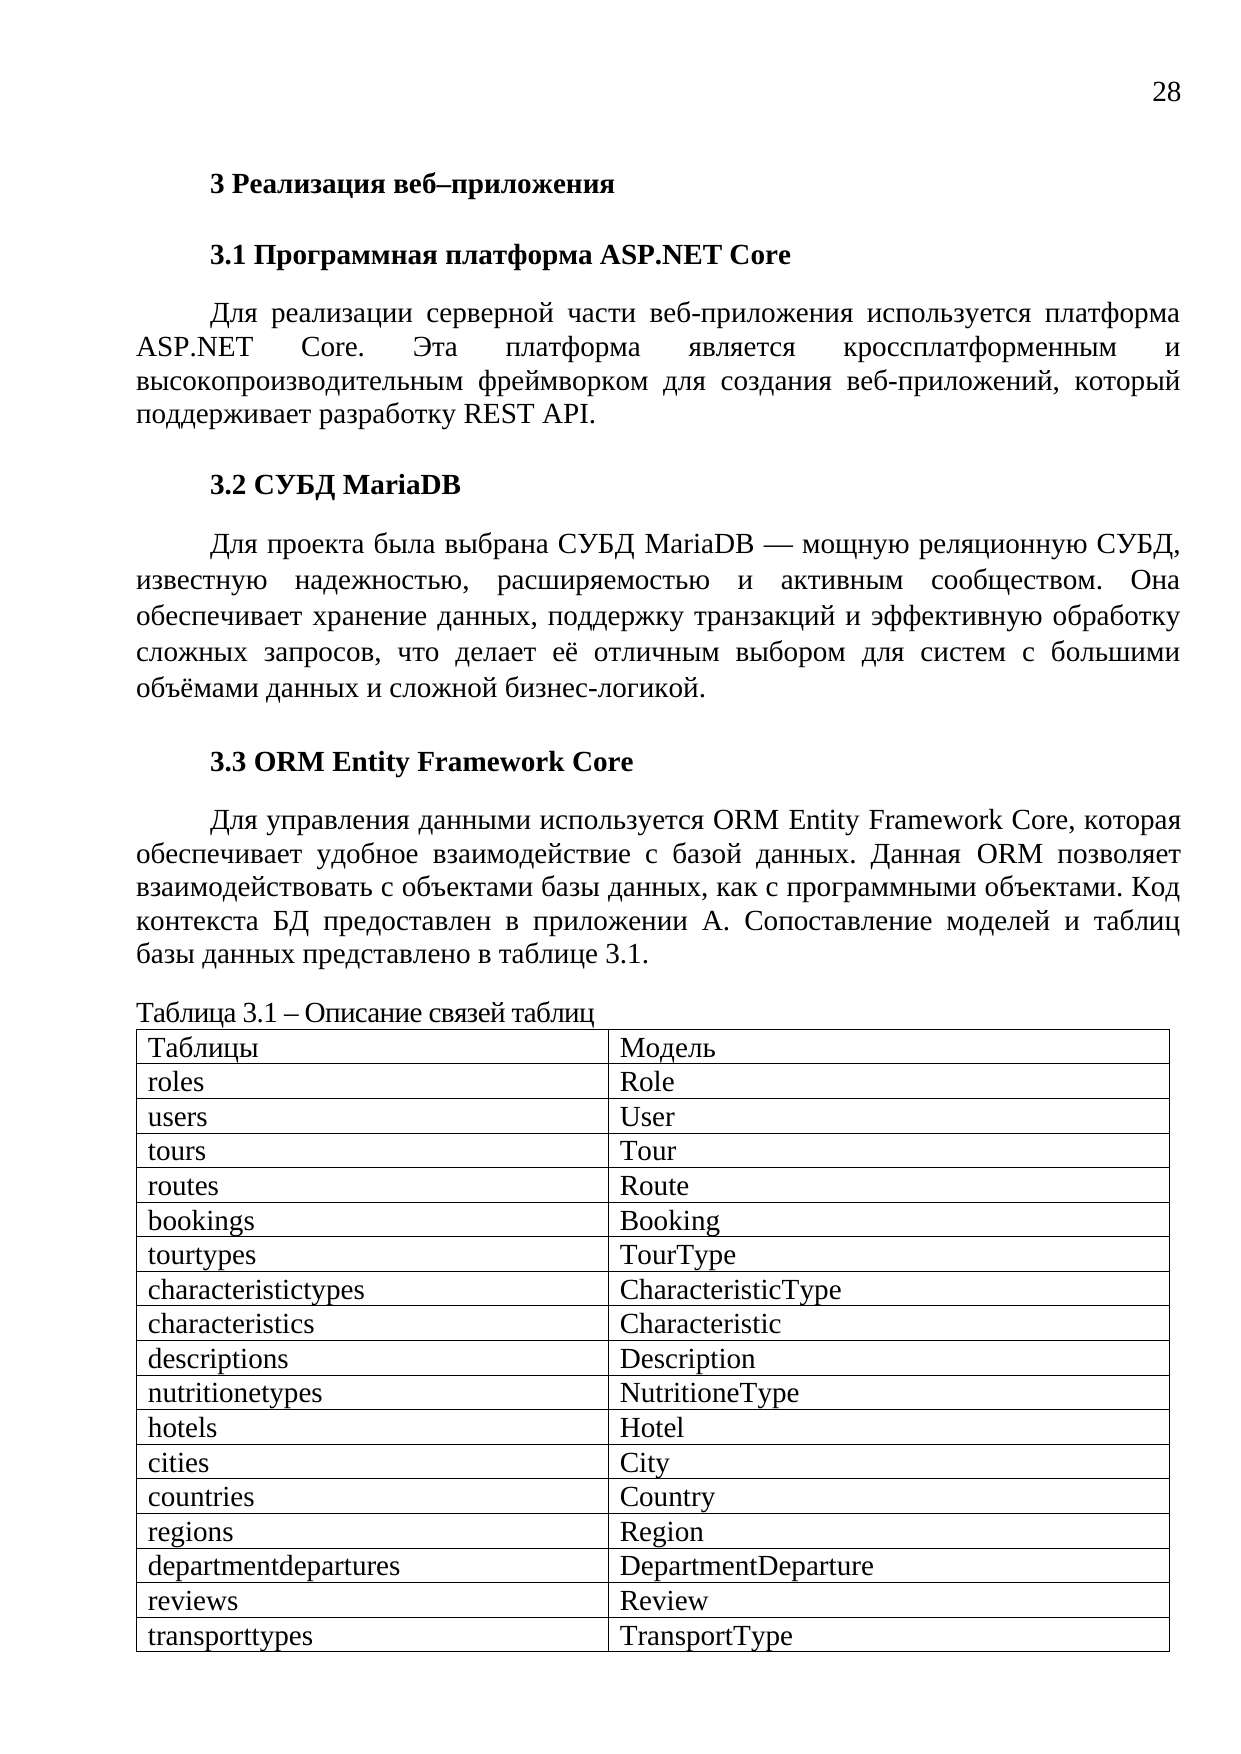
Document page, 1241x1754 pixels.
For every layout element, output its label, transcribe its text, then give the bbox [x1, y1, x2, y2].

table_cell TourType [609, 1237, 1169, 1271]
table_cell users [137, 1099, 608, 1132]
text Для управления данными используется ORM Entity Framework Core, которая обеспечивает удобное взаимодействие с базой данных. Данная ORM позволяет взаимодействовать с объектами базы данных, как с программными объектами. Код контекста БД предоставлен в приложении А. Сопоставление моделей и таблиц базы данных представлено в таблице 3.1. [136, 802, 1181, 970]
subtitle 3 Реализация веб–приложения [136, 166, 1181, 199]
table_cell nutritionеtypes [137, 1376, 608, 1409]
table_cell hotels [137, 1410, 608, 1444]
table_cell Tour [609, 1134, 1169, 1167]
table_cell routes [137, 1168, 608, 1202]
table_header Модель [609, 1030, 1169, 1063]
table_cell transporttypes [137, 1618, 608, 1651]
table_cell reviews [137, 1583, 608, 1617]
table_cell Characteristic [609, 1306, 1169, 1340]
table_cell NutritionеType [609, 1376, 1169, 1409]
subtitle 3.1 Программная платформа ASP.NET Core [136, 237, 1181, 271]
table_cell Hotel [609, 1410, 1169, 1444]
table_cell characteristics [137, 1306, 608, 1340]
table_cell Route [609, 1168, 1169, 1202]
table_cell Description [609, 1341, 1169, 1374]
table_cell Booking [609, 1203, 1169, 1236]
table_cell cities [137, 1445, 608, 1478]
table_cell Review [609, 1583, 1169, 1617]
table_cell Role [609, 1064, 1169, 1098]
text Таблица 3.1 – Описание связей таблиц [136, 995, 1181, 1029]
table_cell User [609, 1099, 1169, 1132]
text Для проекта была выбрана СУБД MariaDB — мощную реляционную СУБД, известную надежностью, расширяемостью и активным сообществом. Она обеспечивает хранение данных, поддержку транзакций и эффективную обработку сложных запросов, что делает её отличным выбором для систем с большими объёмами данных и сложной бизнес-логикой. [136, 526, 1181, 704]
table_header Таблицы [137, 1030, 608, 1063]
subtitle 3.2 СУБД MariaDB [136, 467, 1181, 501]
table_cell departmentdepartures [137, 1549, 608, 1582]
table_cell DepartmentDeparture [609, 1549, 1169, 1582]
table_cell tours [137, 1134, 608, 1167]
table_cell roles [137, 1064, 608, 1098]
text Для реализации серверной части веб-приложения используется платформа ASP.NET Core. Эта платформа является кроссплатформенным и высокопроизводительным фреймворком для создания веб-приложений, который поддерживает разработку REST API. [136, 296, 1181, 430]
table_cell descriptions [137, 1341, 608, 1374]
table_cell Region [609, 1514, 1169, 1547]
table_cell tourtypes [137, 1237, 608, 1271]
table_cell Country [609, 1479, 1169, 1513]
table_cell TransportType [609, 1618, 1169, 1651]
table_cell City [609, 1445, 1169, 1478]
table_cell regions [137, 1514, 608, 1547]
table_cell bookings [137, 1203, 608, 1236]
subtitle 3.3 ORM Entity Framework Core [136, 744, 1181, 777]
table_cell countries [137, 1479, 608, 1513]
table_cell characteristictypes [137, 1272, 608, 1305]
table_cell CharacteristicType [609, 1272, 1169, 1305]
